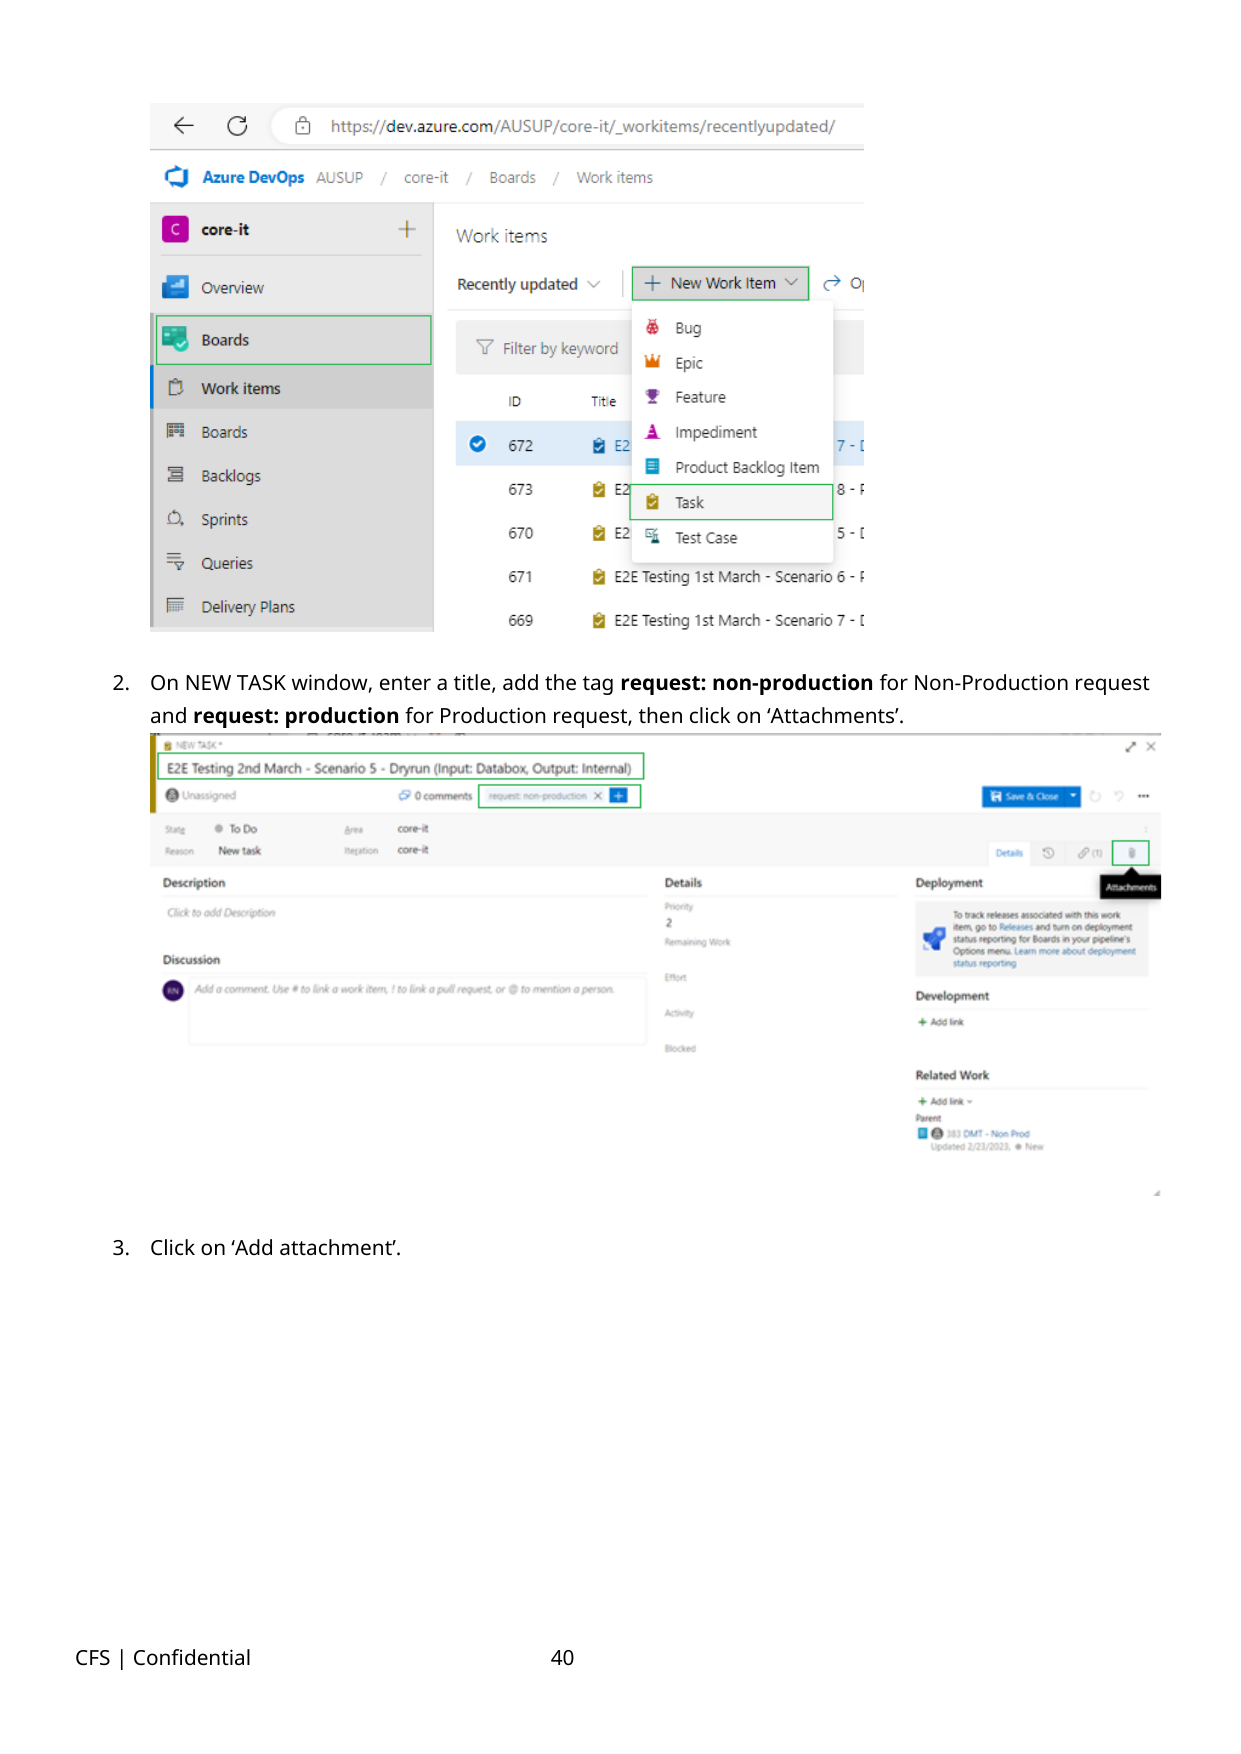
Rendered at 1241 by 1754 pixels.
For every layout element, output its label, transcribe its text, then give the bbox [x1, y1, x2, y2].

picture [150, 733, 1162, 1196]
list On NEW TASK window, enter a title, add the tag request: non-production for Non-Production request and request: production for Production request, then click on ‘Attachments’. [112, 668, 1165, 729]
list Click on ‘Add attachment’. [112, 1233, 1165, 1261]
picture [150, 103, 864, 632]
